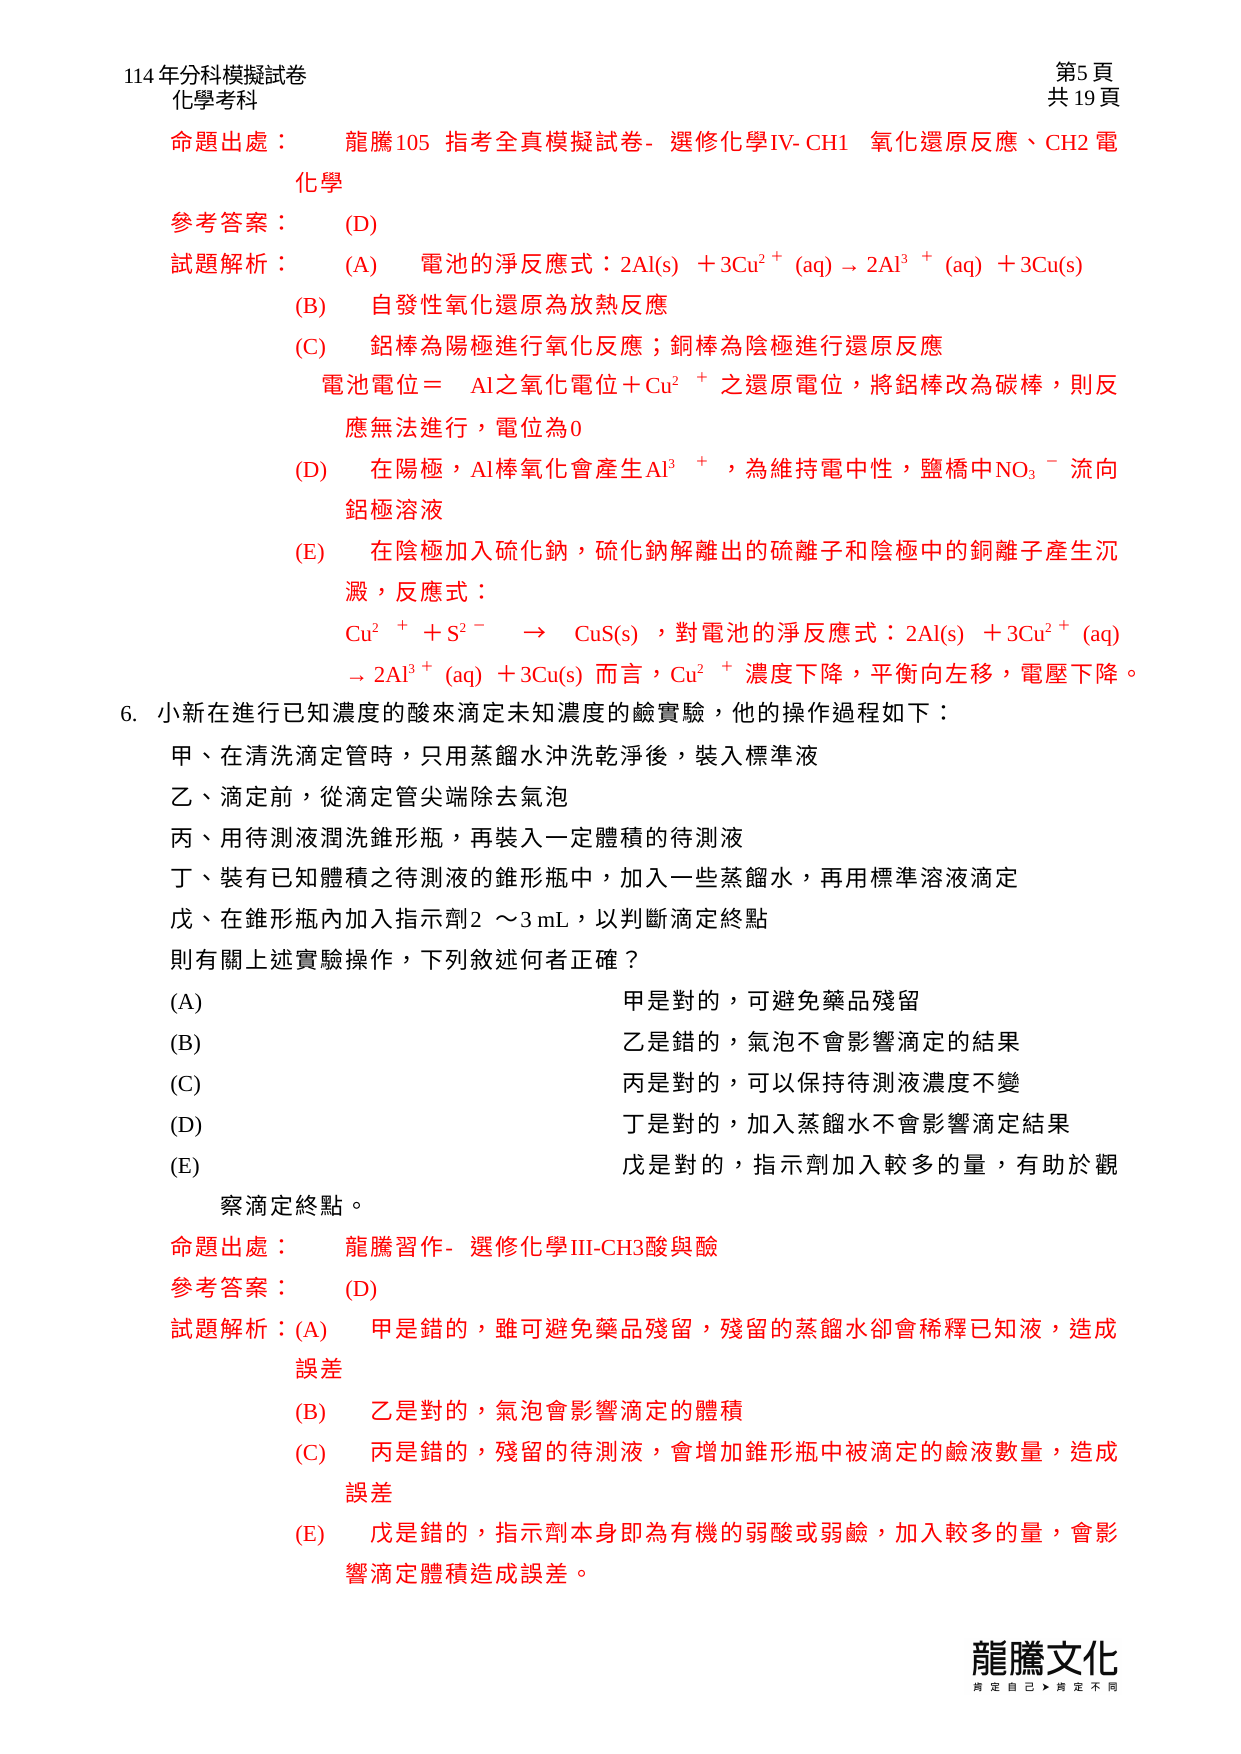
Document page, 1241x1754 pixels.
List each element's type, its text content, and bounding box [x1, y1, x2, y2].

text (D) 在陽極，Al棒氧化會產生Al3＋，為維持電中性，鹽橋中NO3－流向鋁極溶液 [283, 447, 1120, 529]
text (B) 乙是錯的，氣泡不會影響滴定的結果 [158, 1020, 1120, 1061]
text (C) 鋁棒為陽極進行氧化反應；銅棒為陰極進行還原反應 [283, 324, 1120, 365]
text 命題出處： 龍騰105指考全真模擬試卷-選修化學IV- CH1氧化還原反應、CH2電化學 [158, 119, 1120, 201]
text (D) 丁是對的，加入蒸餾水不會影響滴定結果 [158, 1102, 1120, 1143]
text 試題解析：(A) 甲是錯的，雖可避免藥品殘留，殘留的蒸餾水卻會稀釋已知液，造成誤差 [158, 1307, 1120, 1389]
text 命題出處： 龍騰習作-選修化學III-CH3酸與醶 [158, 1225, 1120, 1266]
text 6. 小新在進行已知濃度的酸來滴定未知濃度的鹼實驗，他的操作過程如下： 甲、在清洗滴定管時，只用蒸餾水沖洗乾淨後，裝入標準液 乙、滴定前，從滴定管尖端除去氣泡 丙、用待測液潤洗錐形瓶，再裝入一定體積的待測液 丁、裝有已知體積之待測液的錐形瓶中，加入一些蒸餾水，再用標準溶液滴定 戊、在錐形瓶內加入指示劑2～3 mL，以判斷滴定終點 則有關上述實驗操作，下列敘述何者正確？ [120, 693, 1120, 979]
text (E) 在陰極加入硫化鈉，硫化鈉解離出的硫離子和陰極中的銅離子產生沉澱，反應式： Cu2＋＋S2－ → CuS(s)，對電池的淨反應式：2Al(s)＋3Cu2＋(aq) → 2Al3＋(aq)＋3Cu(s)而言，Cu2＋濃度下降，平衡向左移，電壓下降。 [283, 529, 1120, 693]
picture [963, 1638, 1123, 1695]
text (E) 戊是錯的，指示劑本身即為有機的弱酸或弱鹼，加入較多的量，會影響滴定體積造成誤差。 [283, 1511, 1120, 1593]
text (C) 丙是錯的，殘留的待測液，會增加錐形瓶中被滴定的鹼液數量，造成誤差 [283, 1429, 1120, 1511]
text (B) 自發性氧化還原為放熱反應 [283, 283, 1120, 324]
text (A) 甲是對的，可避免藥品殘留 [158, 979, 1120, 1020]
text 參考答案： (D) [158, 201, 1120, 242]
text 電池電位＝Al之氧化電位＋Cu2＋之還原電位，將鋁棒改為碳棒，則反應無法進行，電位為0 [283, 365, 1120, 447]
text 參考答案： (D) [158, 1266, 1120, 1307]
text (E) 戊是對的，指示劑加入較多的量，有助於觀察滴定終點。 [158, 1143, 1120, 1225]
text (C) 丙是對的，可以保持待測液濃度不變 [158, 1061, 1120, 1102]
text (B) 乙是對的，氣泡會影響滴定的體積 [283, 1389, 1120, 1429]
text 試題解析： (A) 電池的淨反應式：2Al(s)＋3Cu2＋(aq) → 2Al3＋(aq)＋3Cu(s) [158, 242, 1120, 283]
